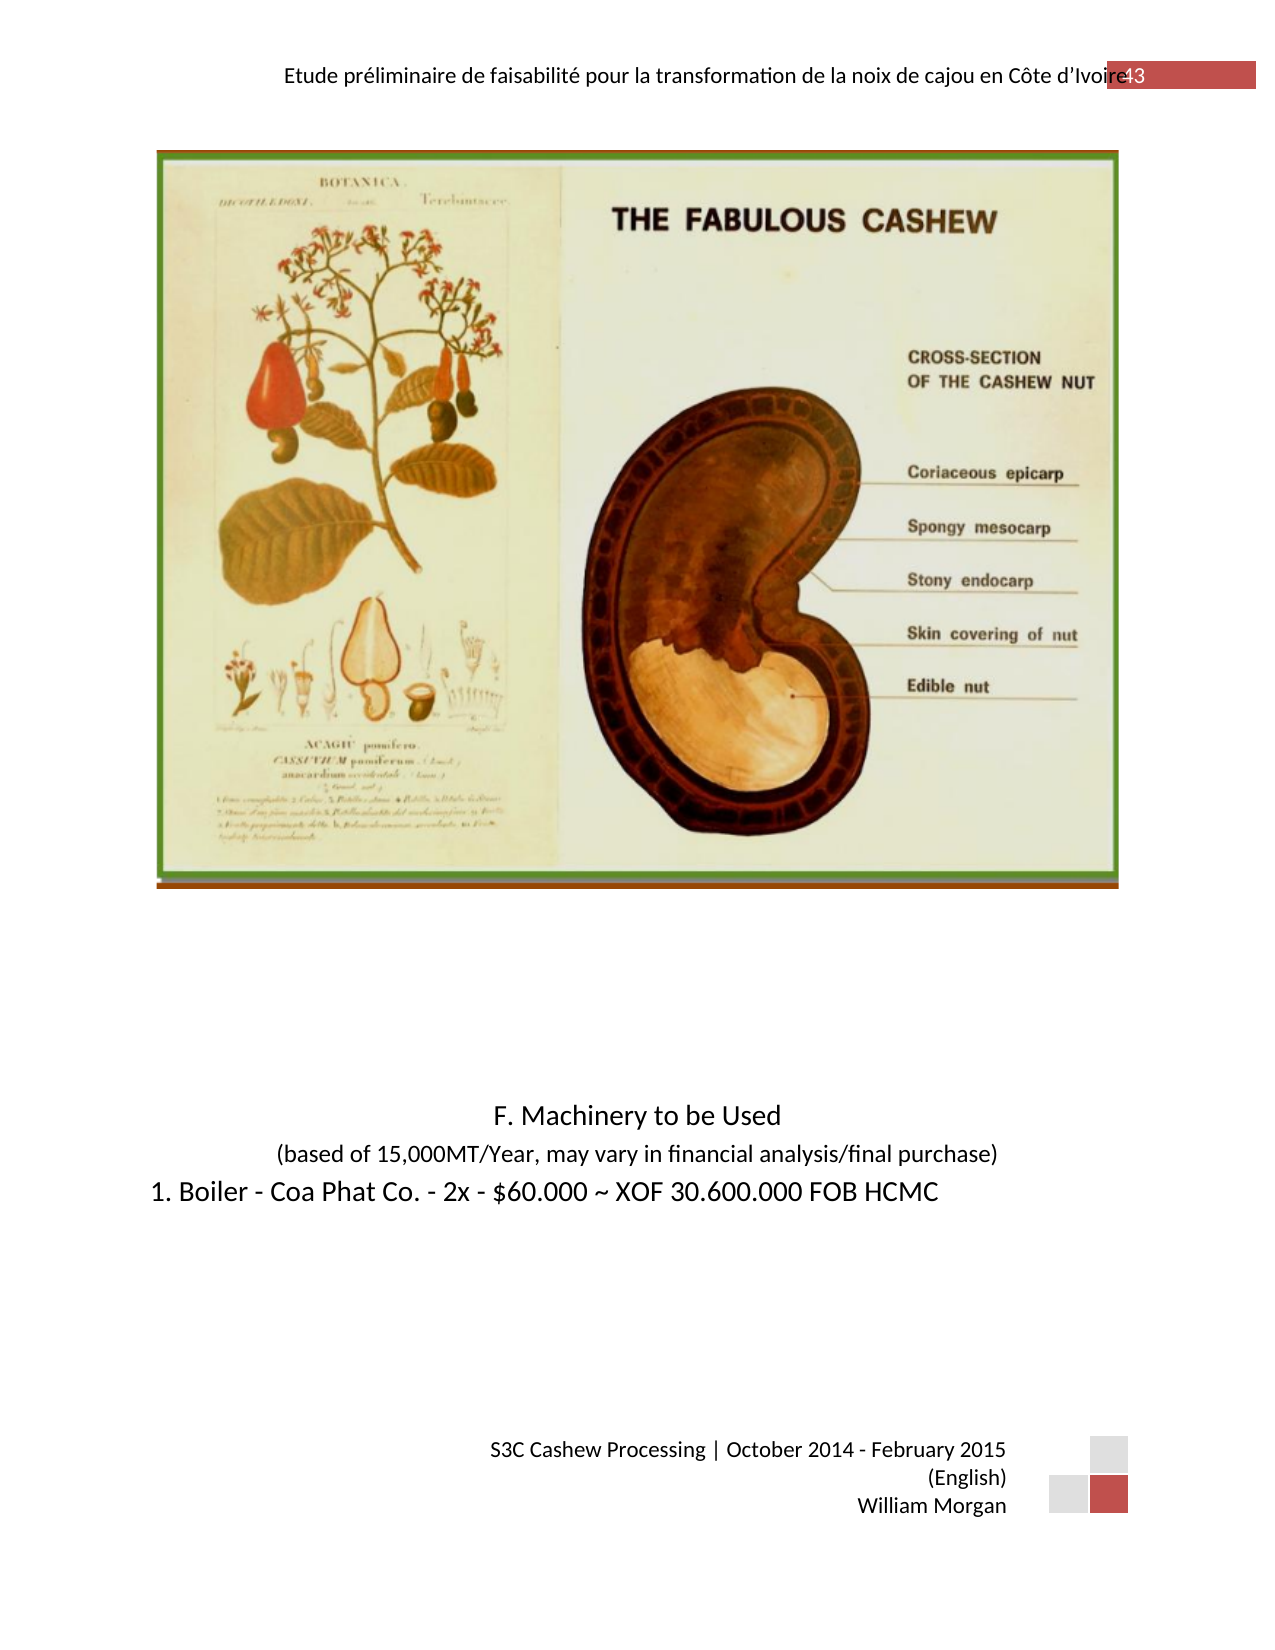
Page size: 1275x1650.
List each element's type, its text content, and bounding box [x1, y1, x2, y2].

text (based of 15,000MT/Year, may vary in financial analysis/final purchase) [150, 1138, 1125, 1169]
text 1. Boiler - Coa Phat Co. - 2x - $60.000 ~ XOF 30.600.000 FOB HCMC [150, 1173, 1125, 1209]
picture [156, 150, 1119, 889]
text F. Machinery to be Used [150, 1097, 1125, 1133]
